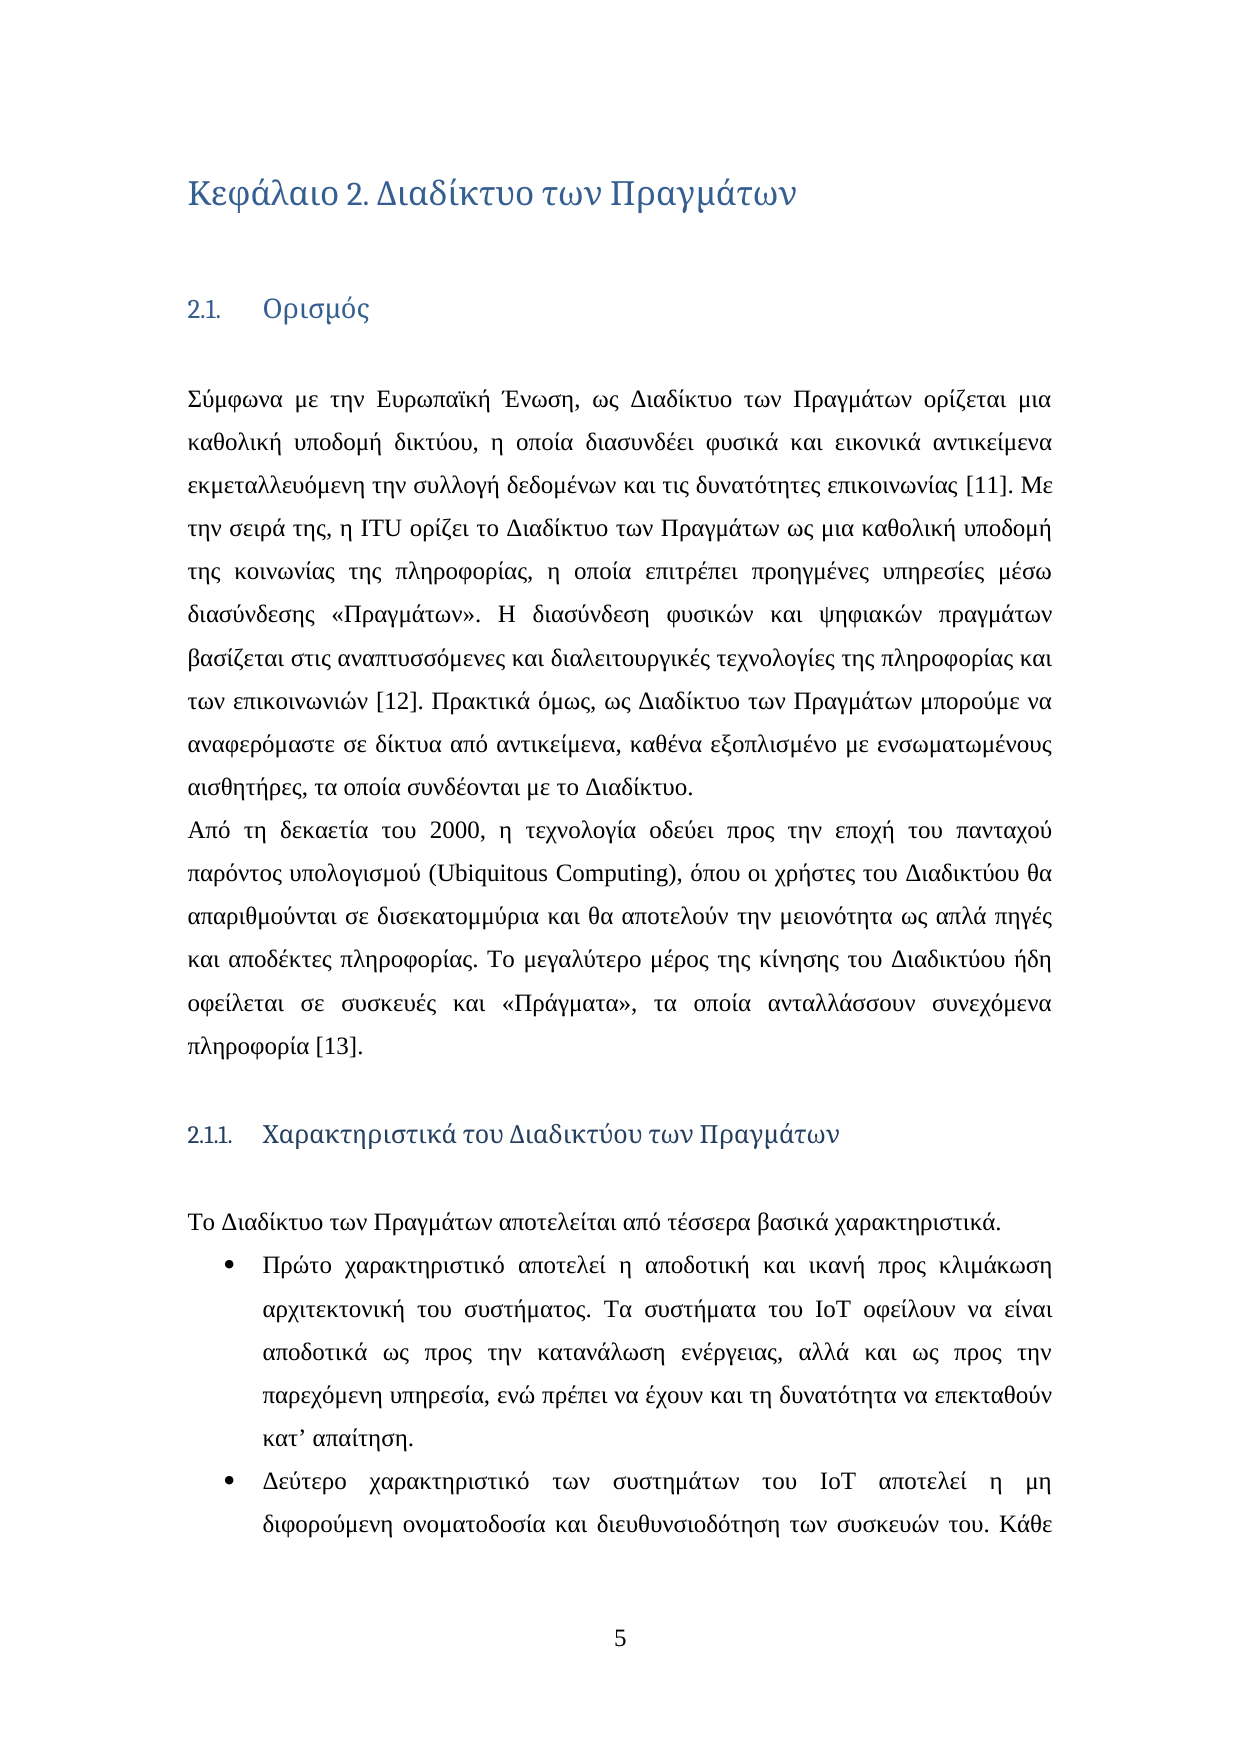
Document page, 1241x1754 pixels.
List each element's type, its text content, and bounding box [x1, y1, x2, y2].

text Από τη δεκαετία του 2000, η τεχνολογία οδεύει προς την εποχή του πανταχού παρόντος υπολογισμού (Ubiquitous Computing), όπου οι χρήστες του Διαδικτύου θα απαριθμούνται σε δισεκατομμύρια και θα αποτελούν την μειονότητα ως απλά πηγές και αποδέκτες πληροφορίας. Το μεγαλύτερο μέρος της κίνησης του Διαδικτύου ήδη οφείλεται σε συσκευές και «Πράγματα», τα οποία ανταλλάσσουν συνεχόμενα πληροφορία . [187, 815, 1053, 1059]
text Το Διαδίκτυο των Πραγμάτων αποτελείται από τέσσερα βασικά χαρακτηριστικά. [187, 1207, 1053, 1236]
text Σύμφωνα με την Ευρωπαϊκή Ένωση, ως Διαδίκτυο των Πραγμάτων ορίζεται μια καθολική υποδομή δικτύου, η οποία διασυνδέει φυσικά και εικονικά αντικείμενα εκμεταλλευόμενη την συλλογή δεδομένων και τις δυνατότητες επικοινωνίας . Με την σειρά της, η ITU ορίζει το Διαδίκτυο των Πραγμάτων ως μια καθολική υποδομή της κοινωνίας της πληροφορίας, η οποία επιτρέπει προηγμένες υπηρεσίες μέσω διασύνδεσης «Πραγμάτων». Η διασύνδεση φυσικών και ψηφιακών πραγμάτων βασίζεται στις αναπτυσσόμενες και διαλειτουργικές τεχνολογίες της πληροφορίας και των επικοινωνιών . Πρακτικά όμως, ως Διαδίκτυο των Πραγμάτων μπορούμε να αναφερόμαστε σε δίκτυα από αντικείμενα, καθένα εξοπλισμένο με ενσωματωμένους αισθητήρες, τα οποία συνδέονται με το Διαδίκτυο. [187, 384, 1053, 801]
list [225, 1466, 1053, 1538]
list Πρώτο χαρακτηριστικό αποτελεί η αποδοτική και ικανή προς κλιμάκωση αρχιτεκτονική του συστήματος. Τα συστήματα του IoT οφείλουν να είναι αποδοτικά ως προς την κατανάλωση ενέργειας, αλλά και ως προς την παρεχόμενη υπηρεσία, ενώ πρέπει να έχουν και τη δυνατότητα να επεκταθούν κατ’ απαίτηση. [225, 1251, 1053, 1452]
subtitle Χαρακτηριστικά του Διαδικτύου των Πραγμάτων [187, 1121, 1053, 1150]
subtitle Ορισμός [187, 294, 1053, 325]
subtitle Κεφάλαιο 2. Διαδίκτυο των Πραγμάτων [187, 175, 1053, 213]
